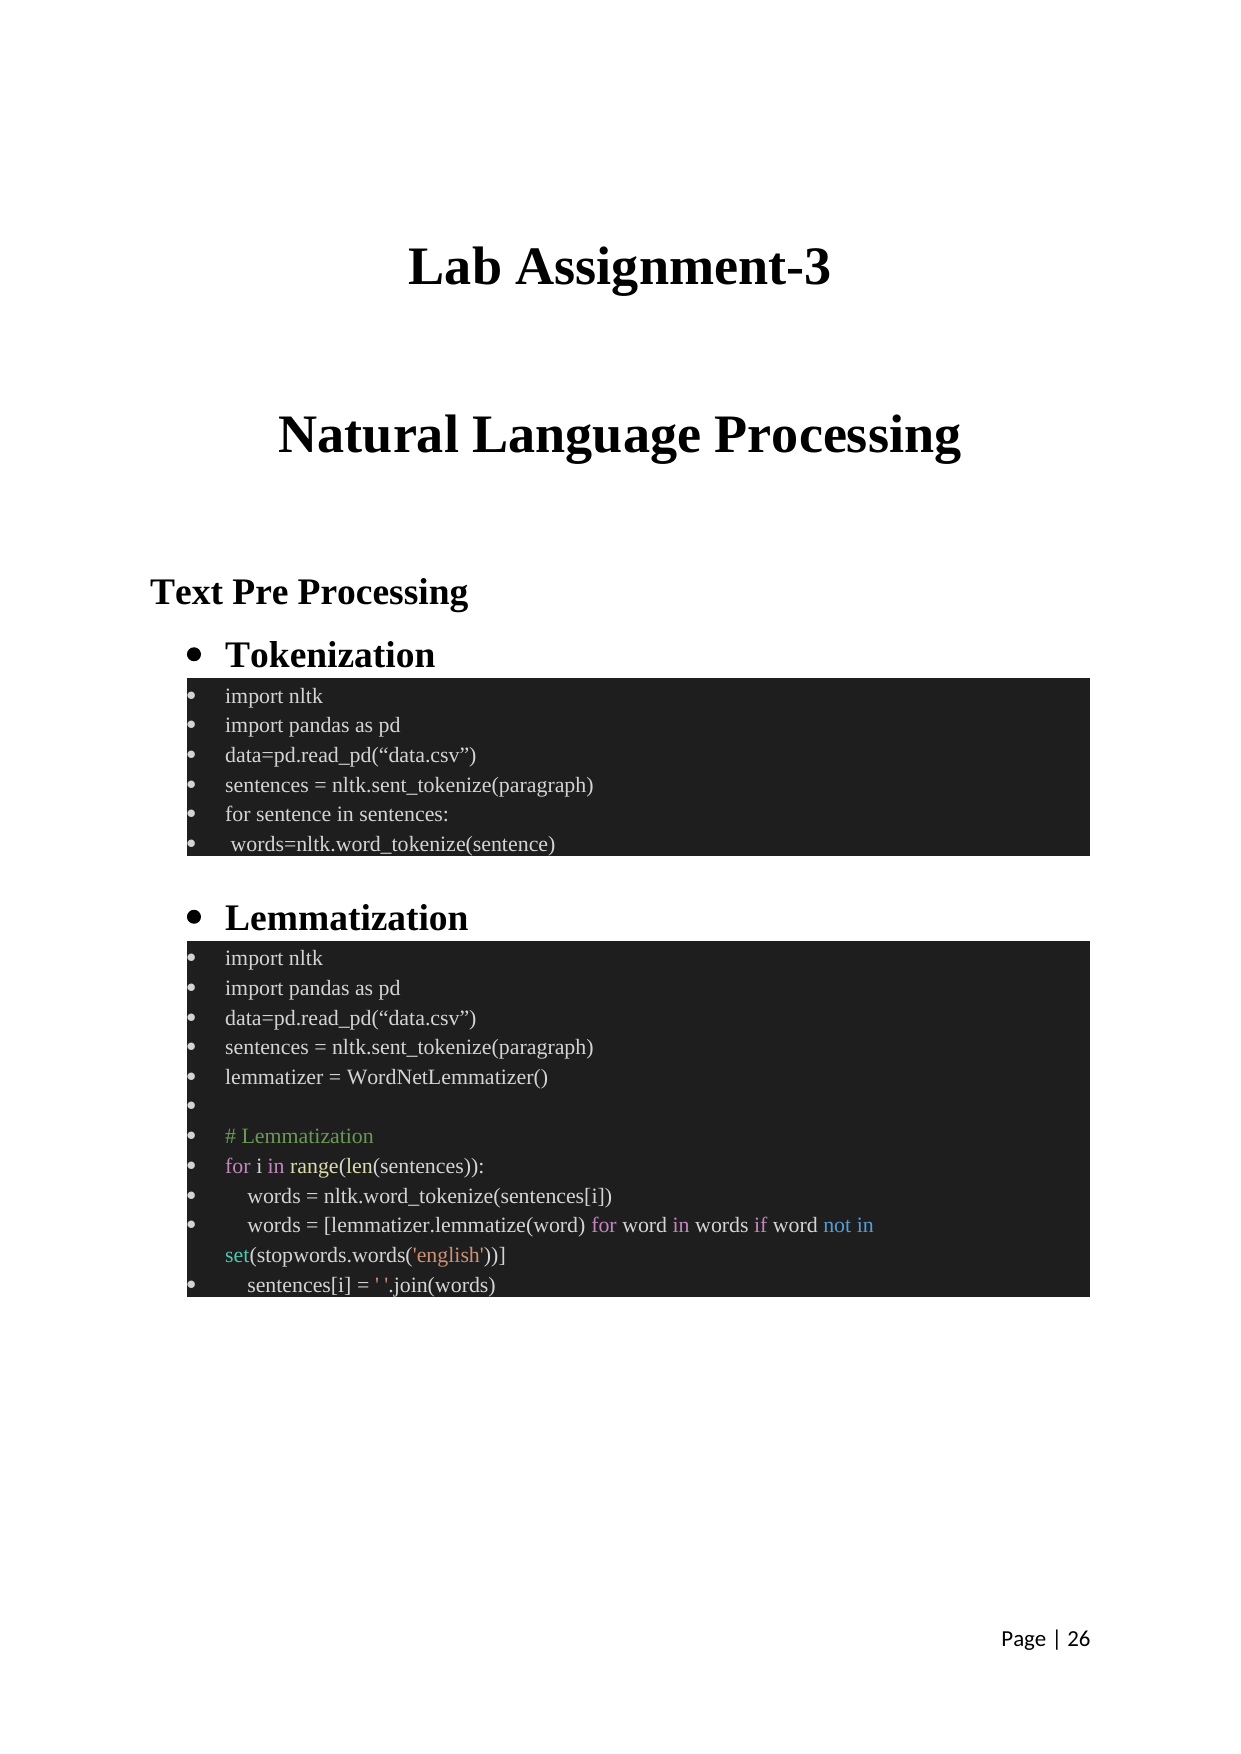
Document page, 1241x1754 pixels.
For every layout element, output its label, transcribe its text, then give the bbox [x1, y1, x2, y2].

list import pandas as pd [187, 708, 1090, 737]
list import nltk [187, 678, 1090, 708]
list Lemmatization [187, 895, 1090, 938]
text Natural Language Processing [150, 402, 1090, 464]
list import pandas as pd [187, 970, 1090, 1000]
list lemmatizer = WordNetLemmatizer() [187, 1059, 1090, 1089]
list for i in range(len(sentences)): [187, 1148, 1090, 1178]
list data=pd.read_pd(“data.csv”) [187, 1000, 1090, 1030]
list words = nltk.word_tokenize(sentences[i]) [187, 1178, 1090, 1208]
list sentences[i] = ' '.join(words) [187, 1267, 1090, 1297]
list for sentence in sentences: [187, 797, 1090, 827]
list Tokenization [187, 632, 1090, 676]
list sentences = nltk.sent_tokenize(paragraph) [187, 767, 1090, 797]
list words=nltk.word_tokenize(sentence) [187, 827, 1090, 856]
list data=pd.read_pd(“data.csv”) [187, 737, 1090, 767]
list words = [lemmatizer.lemmatize(word) for word in words if word not in set(stopwords.words('english'))] [187, 1208, 1090, 1267]
list sentences = nltk.sent_tokenize(paragraph) [187, 1030, 1090, 1059]
list # Lemmatization [187, 1119, 1090, 1148]
text Lab Assignment-3 [150, 234, 1090, 296]
list import nltk [187, 941, 1090, 970]
text Text Pre Processing [150, 569, 1090, 612]
